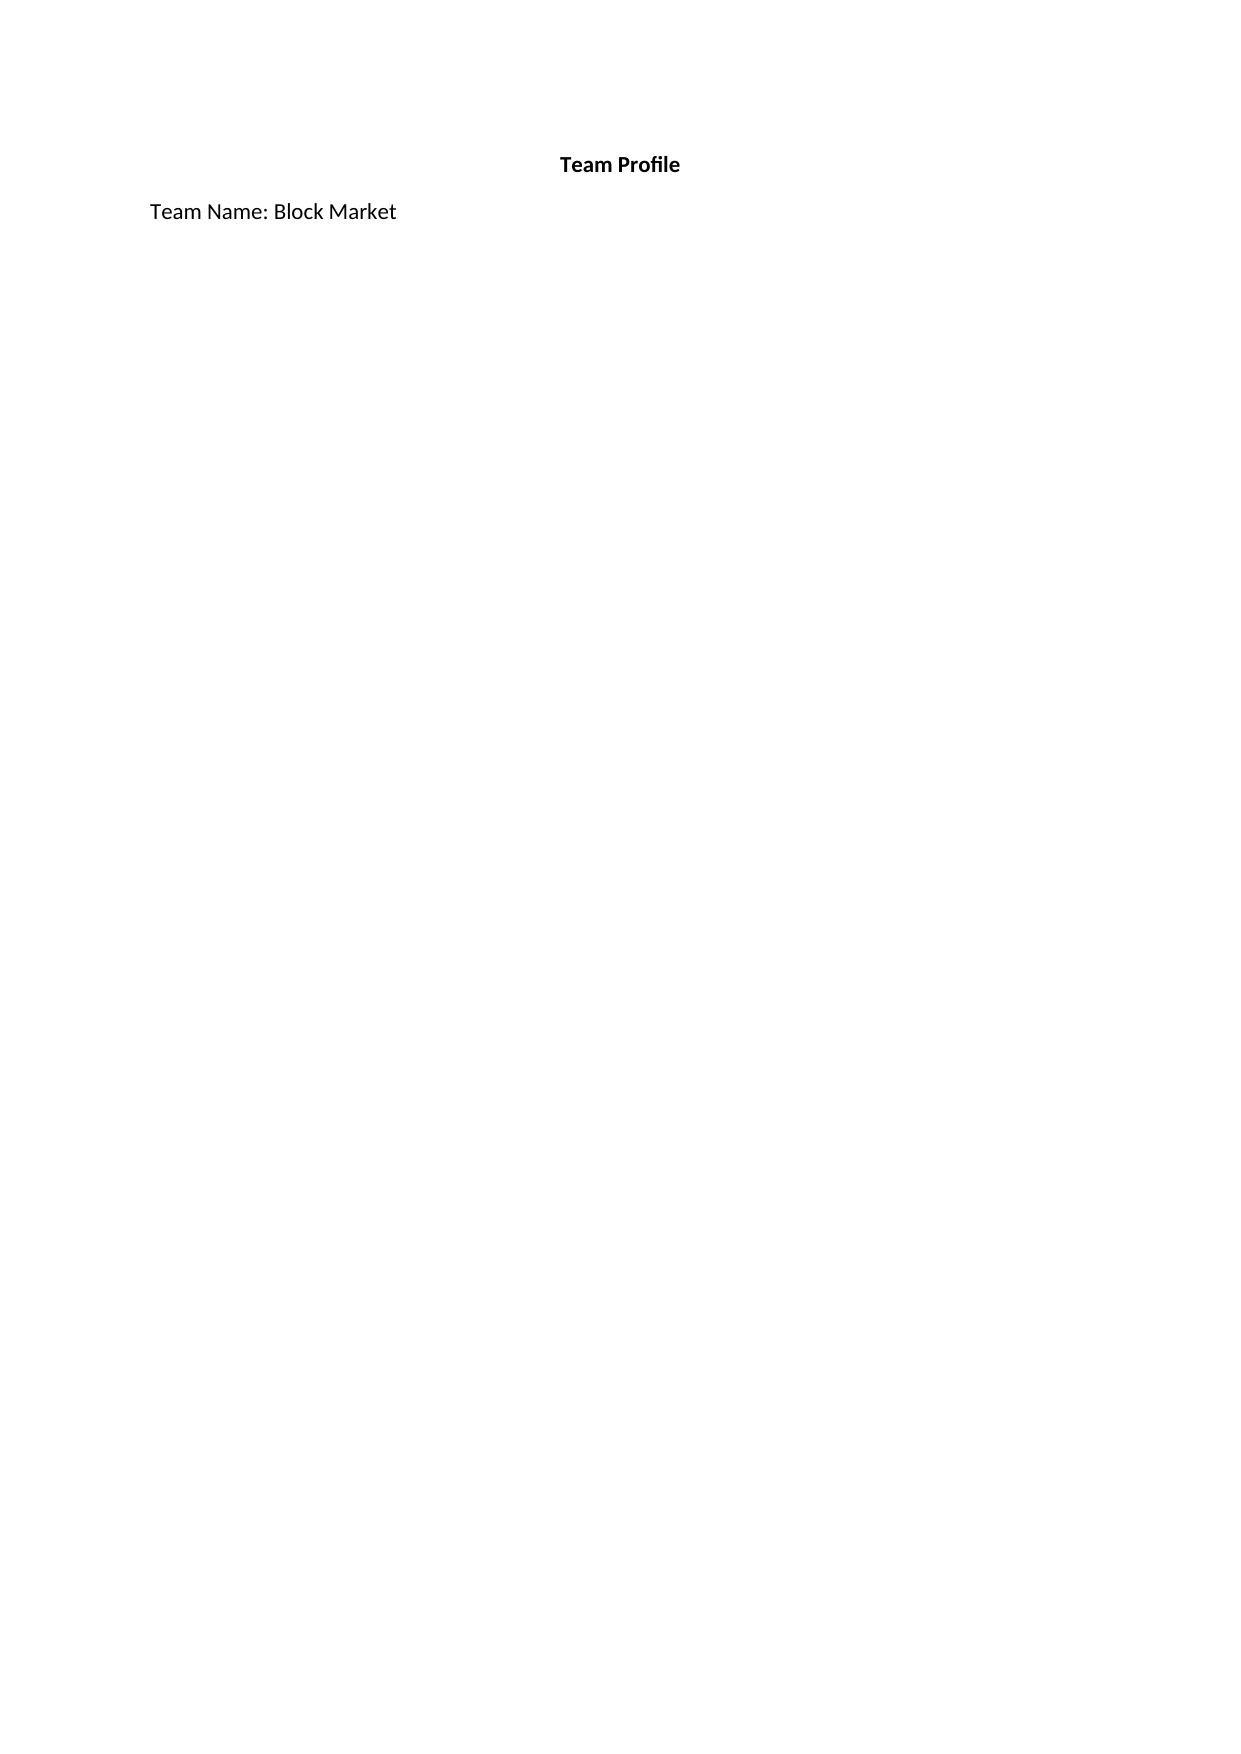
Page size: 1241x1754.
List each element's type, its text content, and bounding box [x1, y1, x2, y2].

text Team Name: Block Market [150, 197, 1090, 225]
text Team Profile [150, 150, 1090, 178]
